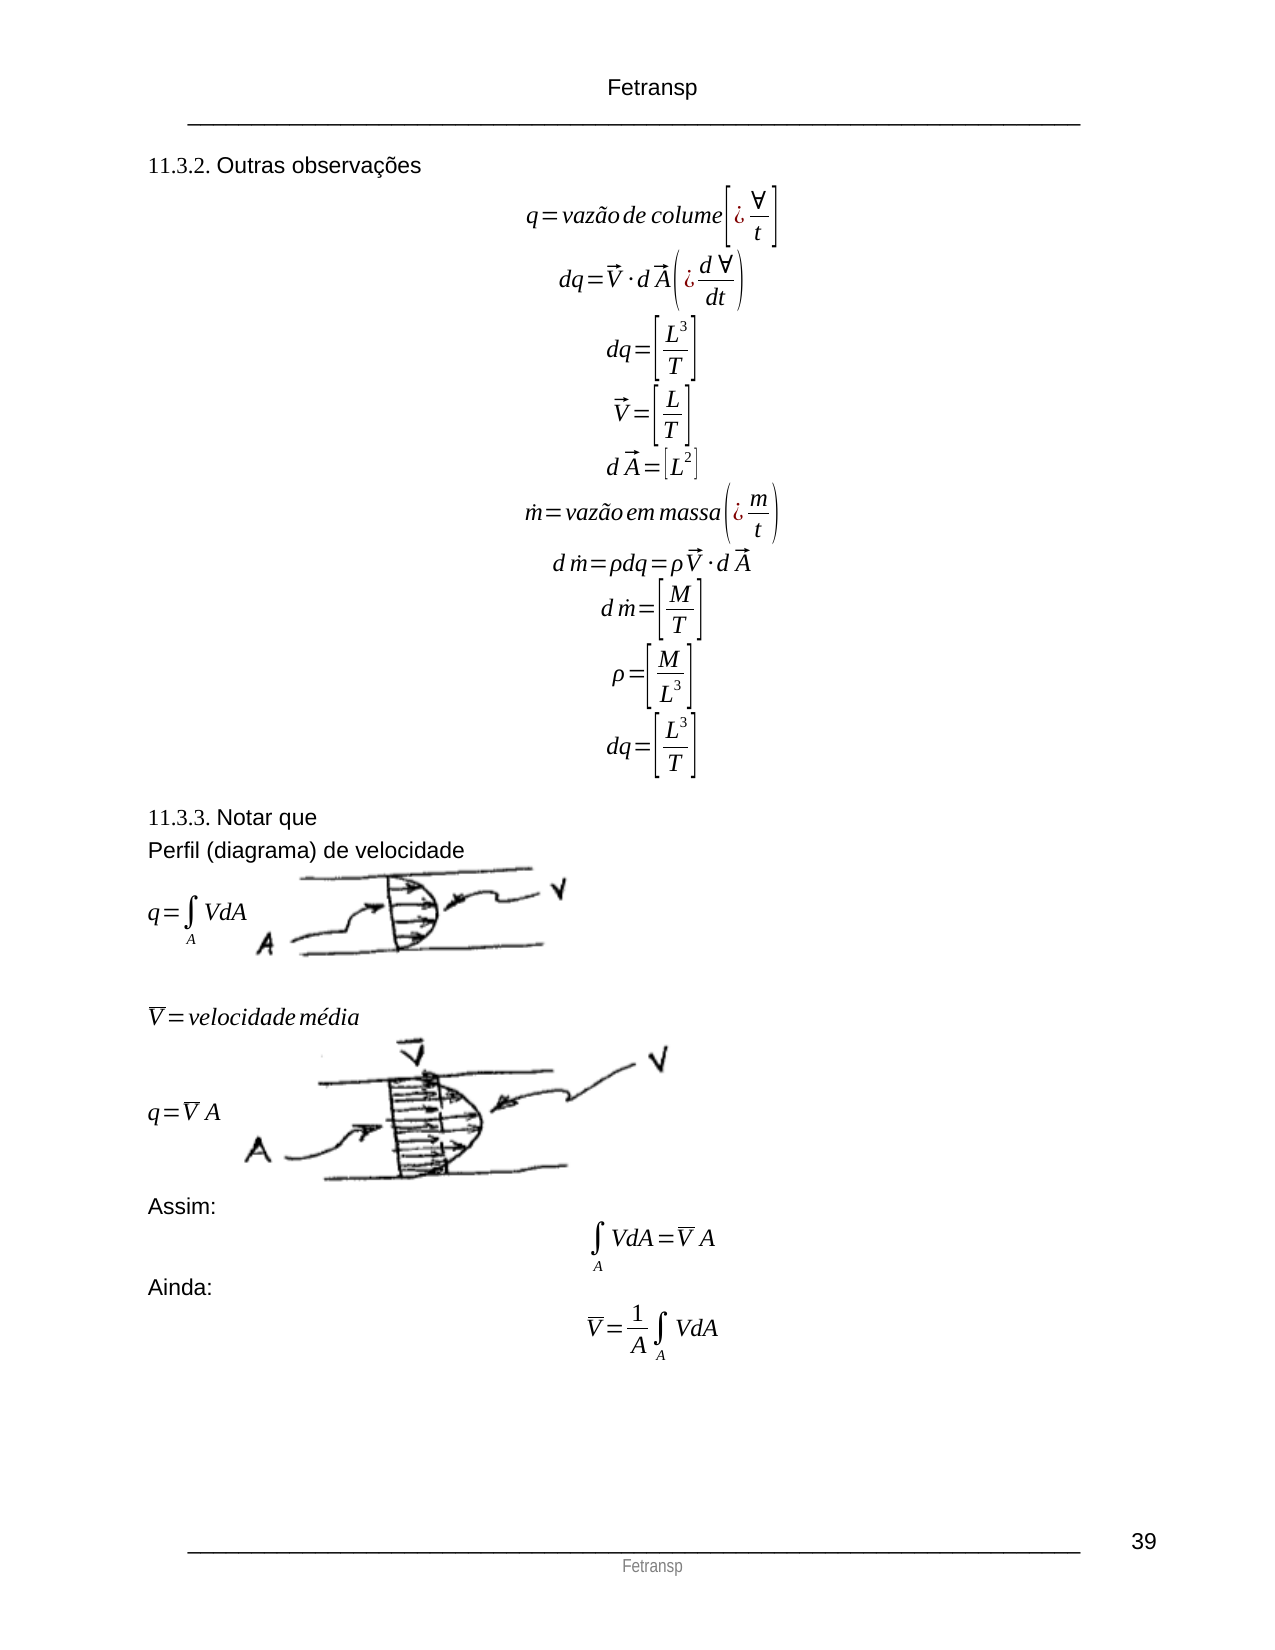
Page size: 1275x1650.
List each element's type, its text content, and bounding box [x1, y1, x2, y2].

picture [229, 1031, 680, 1188]
text Perfil (diagrama) de velocidade [148, 837, 1157, 863]
picture [254, 863, 586, 959]
subtitle Notar que [148, 804, 1157, 831]
text Ainda: [148, 1274, 1157, 1300]
text Assim: [148, 1193, 1157, 1219]
subtitle Outras observações [148, 152, 1157, 178]
